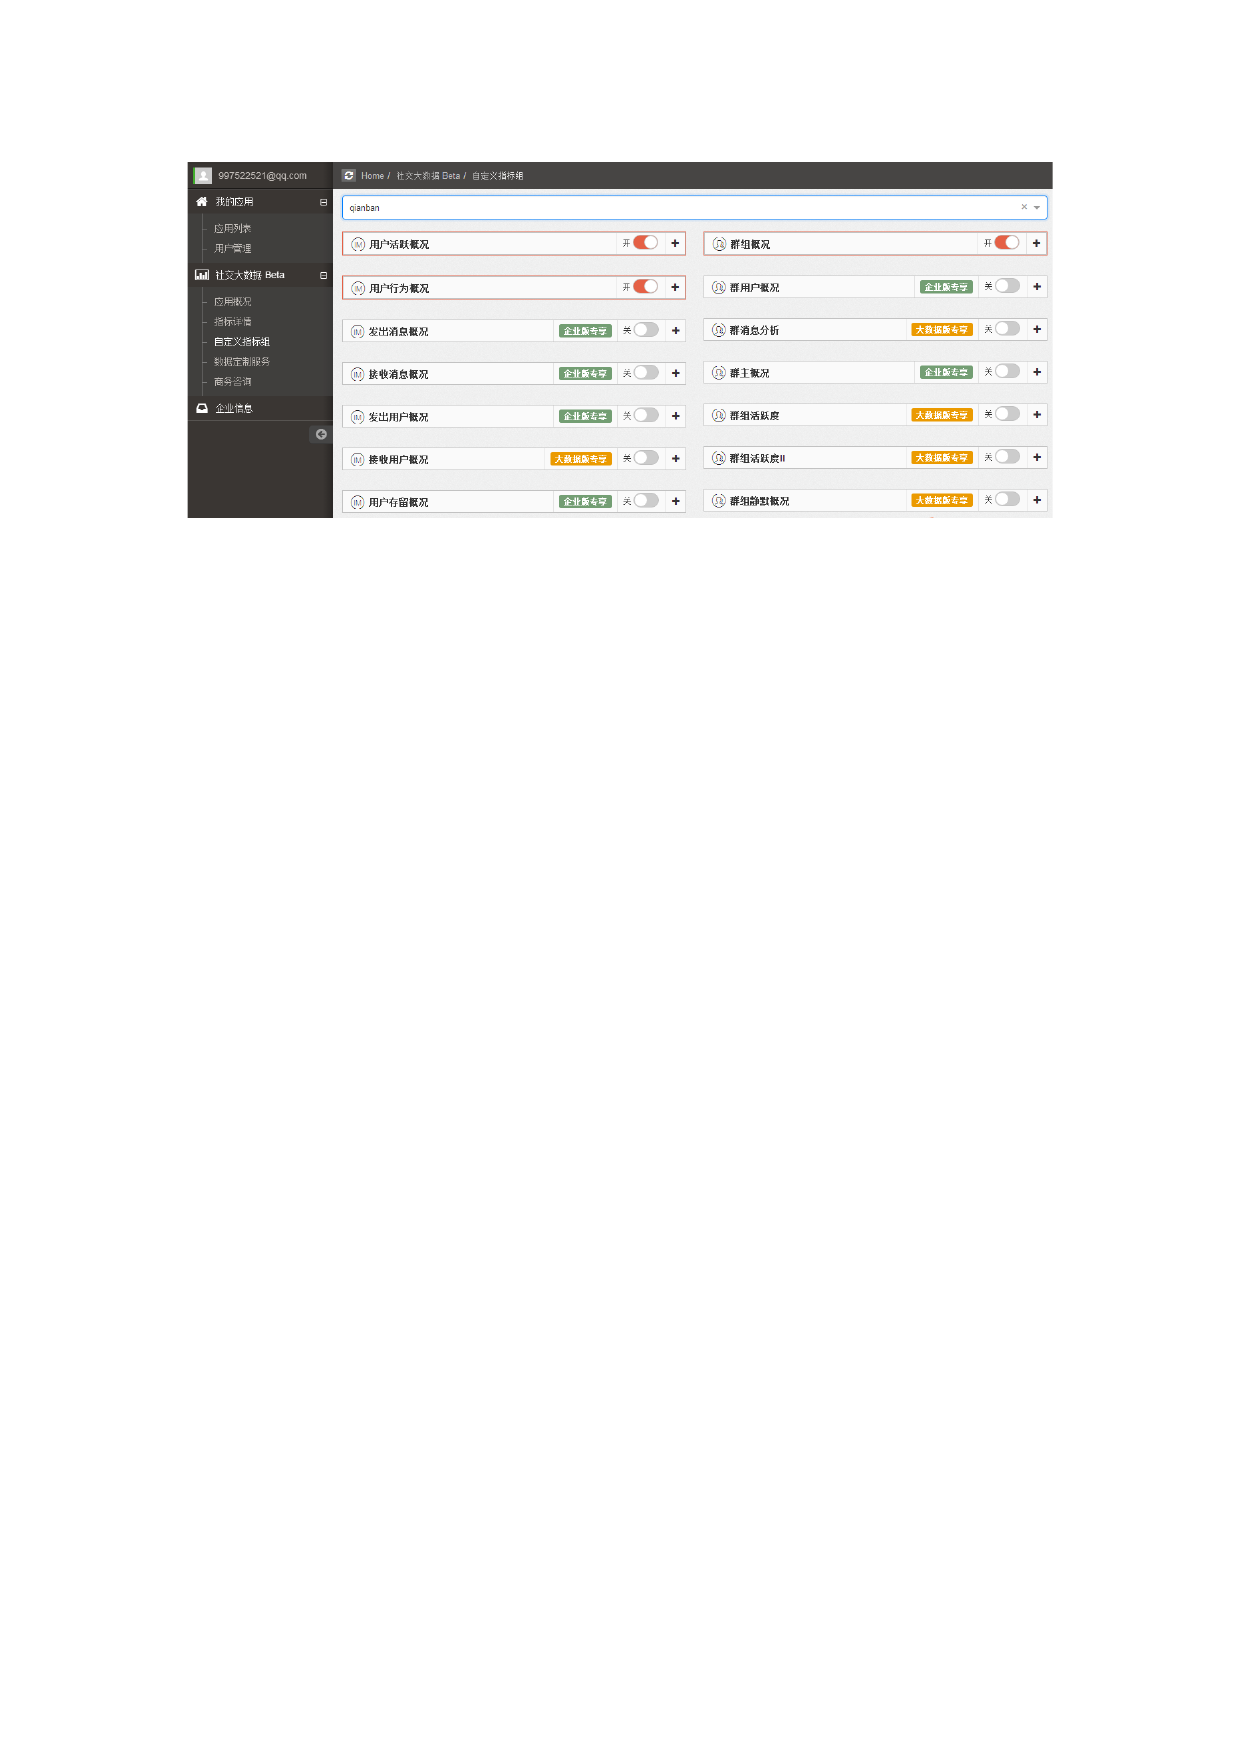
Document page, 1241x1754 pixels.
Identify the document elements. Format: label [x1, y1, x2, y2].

picture [187, 162, 1053, 518]
